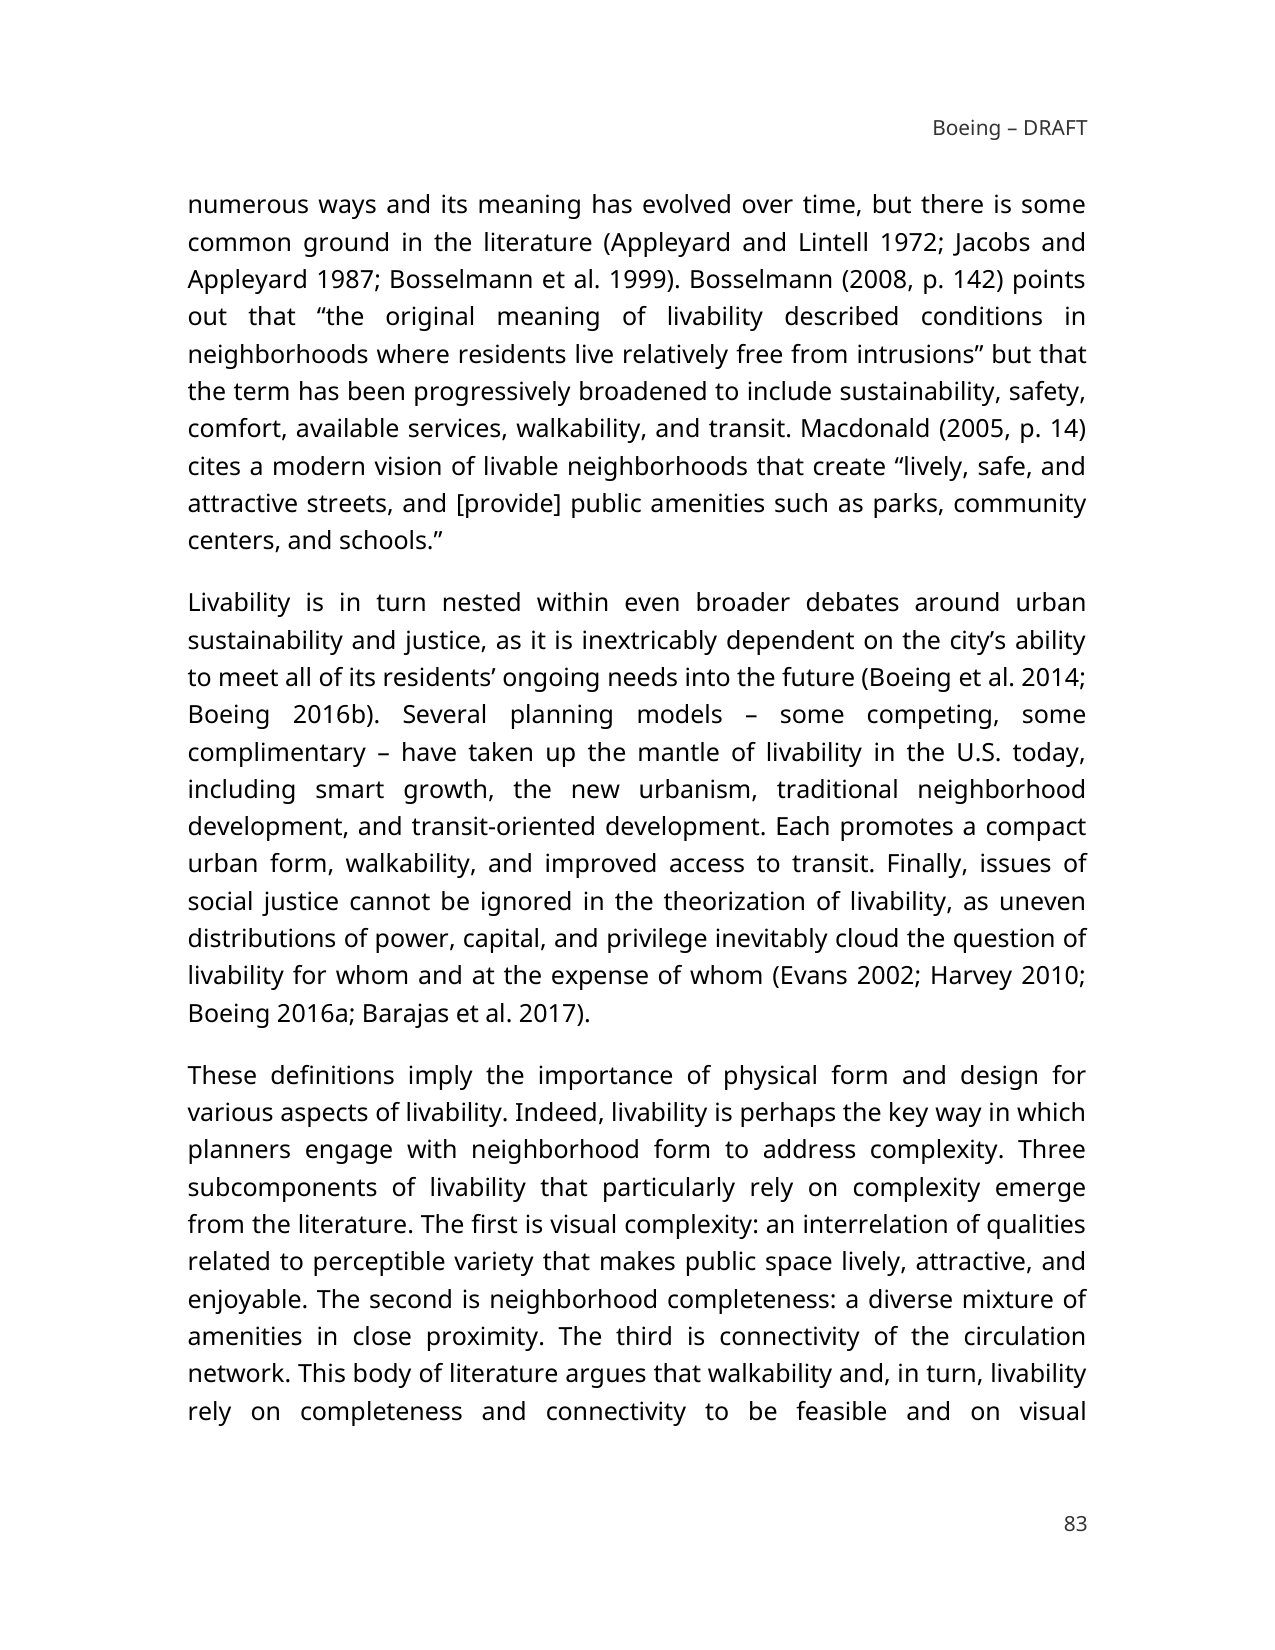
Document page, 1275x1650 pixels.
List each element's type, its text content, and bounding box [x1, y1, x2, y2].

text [187, 187, 1087, 557]
text Livability is in turn nested within even broader debates around urban sustainability and justice, as it is inextricably dependent on the city’s ability to meet all of its residents’ ongoing needs into the future (Boeing et al. 2014; Boeing 2016b). Several planning models – some competing, some complimentary – have taken up the mantle of livability in the U.S. today, including smart growth, the new urbanism, traditional neighborhood development, and transit-oriented development. Each promotes a compact urban form, walkability, and improved access to transit. Finally, issues of social justice cannot be ignored in the theorization of livability, as uneven distributions of power, capital, and privilege inevitably cloud the question of livability for whom and at the expense of whom (Evans 2002; Harvey 2010; Boeing 2016a; Barajas et al. 2017). [187, 585, 1087, 1029]
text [187, 1058, 1087, 1427]
